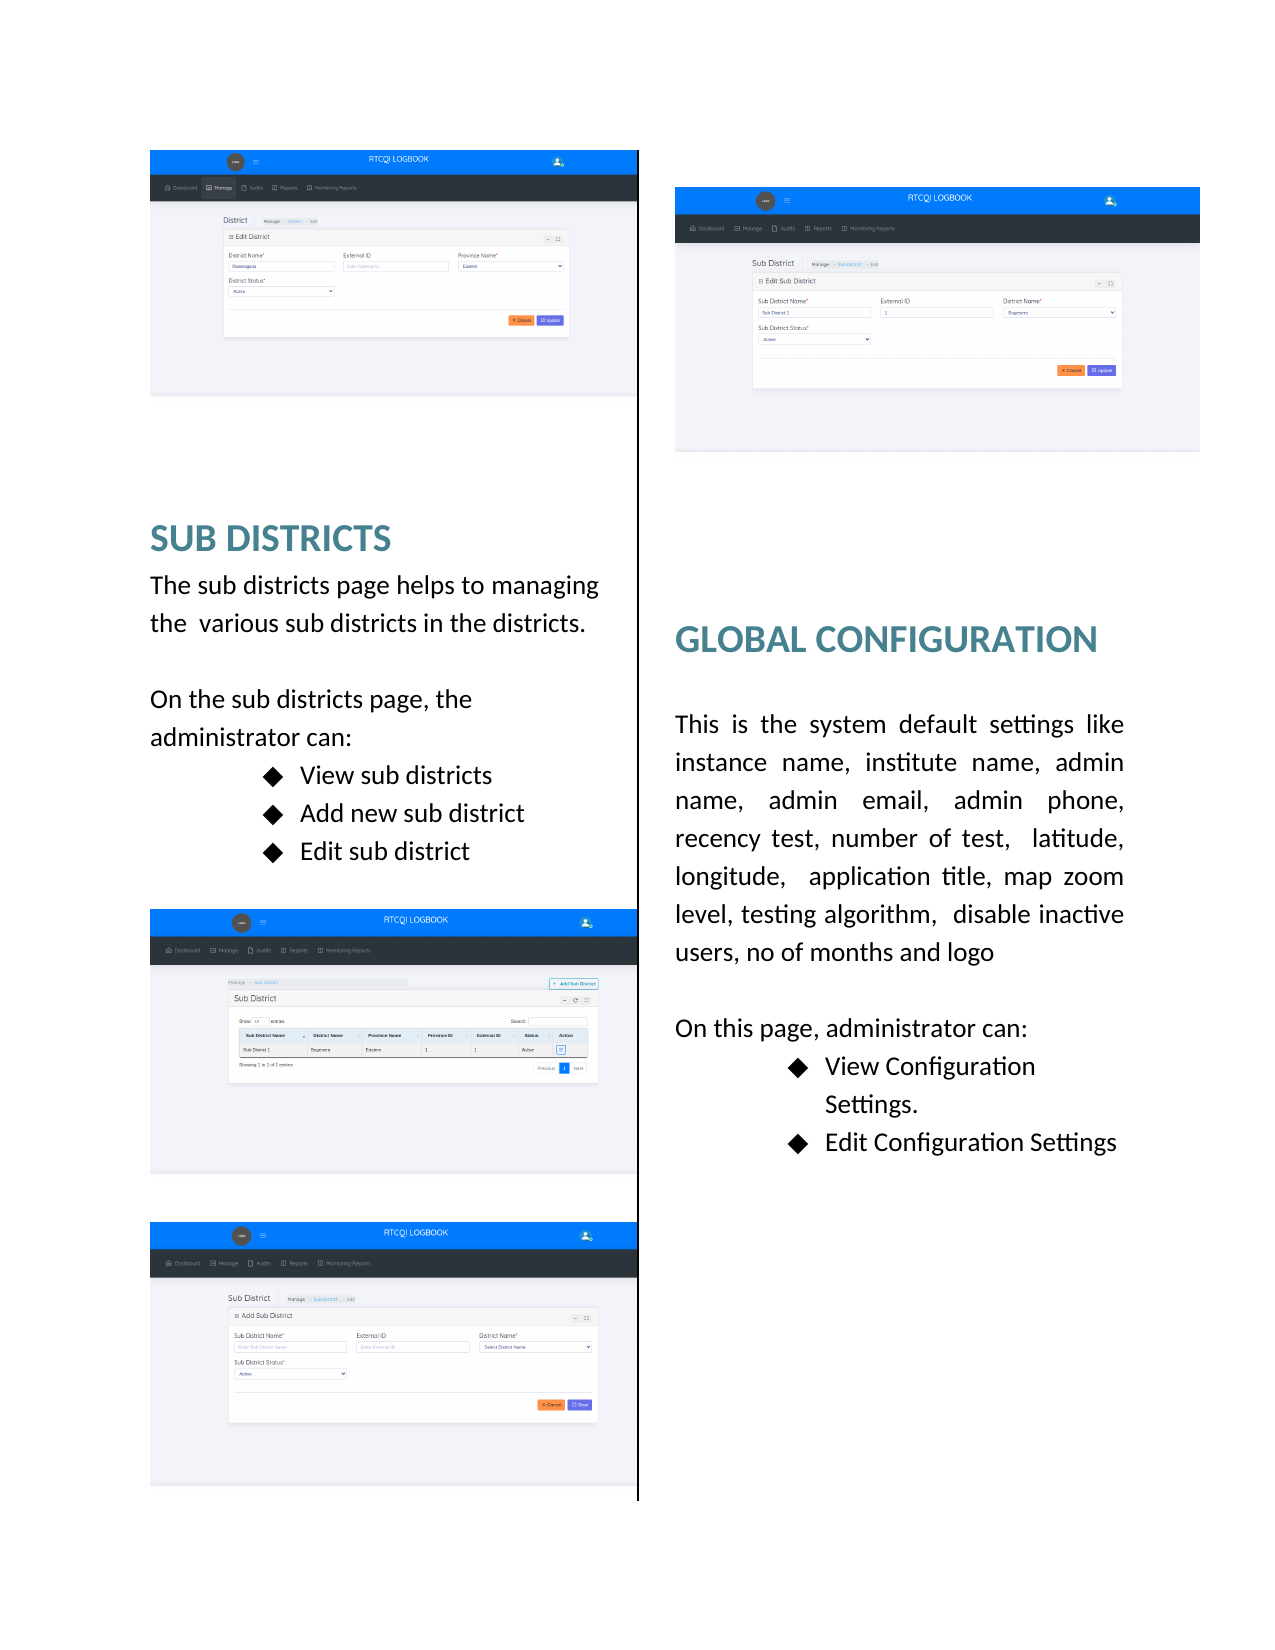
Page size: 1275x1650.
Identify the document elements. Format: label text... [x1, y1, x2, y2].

picture [675, 187, 1200, 459]
text On the sub districts page, the administrator can: [150, 682, 600, 753]
list Add new sub district [262, 796, 600, 829]
text GLOBAL CONFIGURATION [675, 614, 1125, 663]
text SUB DISTRICTS [150, 513, 600, 561]
picture [150, 909, 637, 1181]
text The sub districts page helps to managing the various sub districts in the districts. [150, 568, 600, 639]
list Edit Configuration Settings [787, 1125, 1125, 1158]
text On this page, administrator can: [675, 1011, 1125, 1044]
list View sub districts [262, 758, 600, 791]
text This is the system default settings like instance name, institute name, admin name, admin email, admin phone, recency test, number of test, latitude, longitude, application title, map zoom level, testing algorithm, disable inactive users, no of months and logo [675, 708, 1125, 968]
list Edit sub district [262, 834, 600, 867]
picture [150, 1222, 637, 1493]
list View Configuration Settings. [787, 1049, 1125, 1120]
picture [150, 150, 637, 403]
